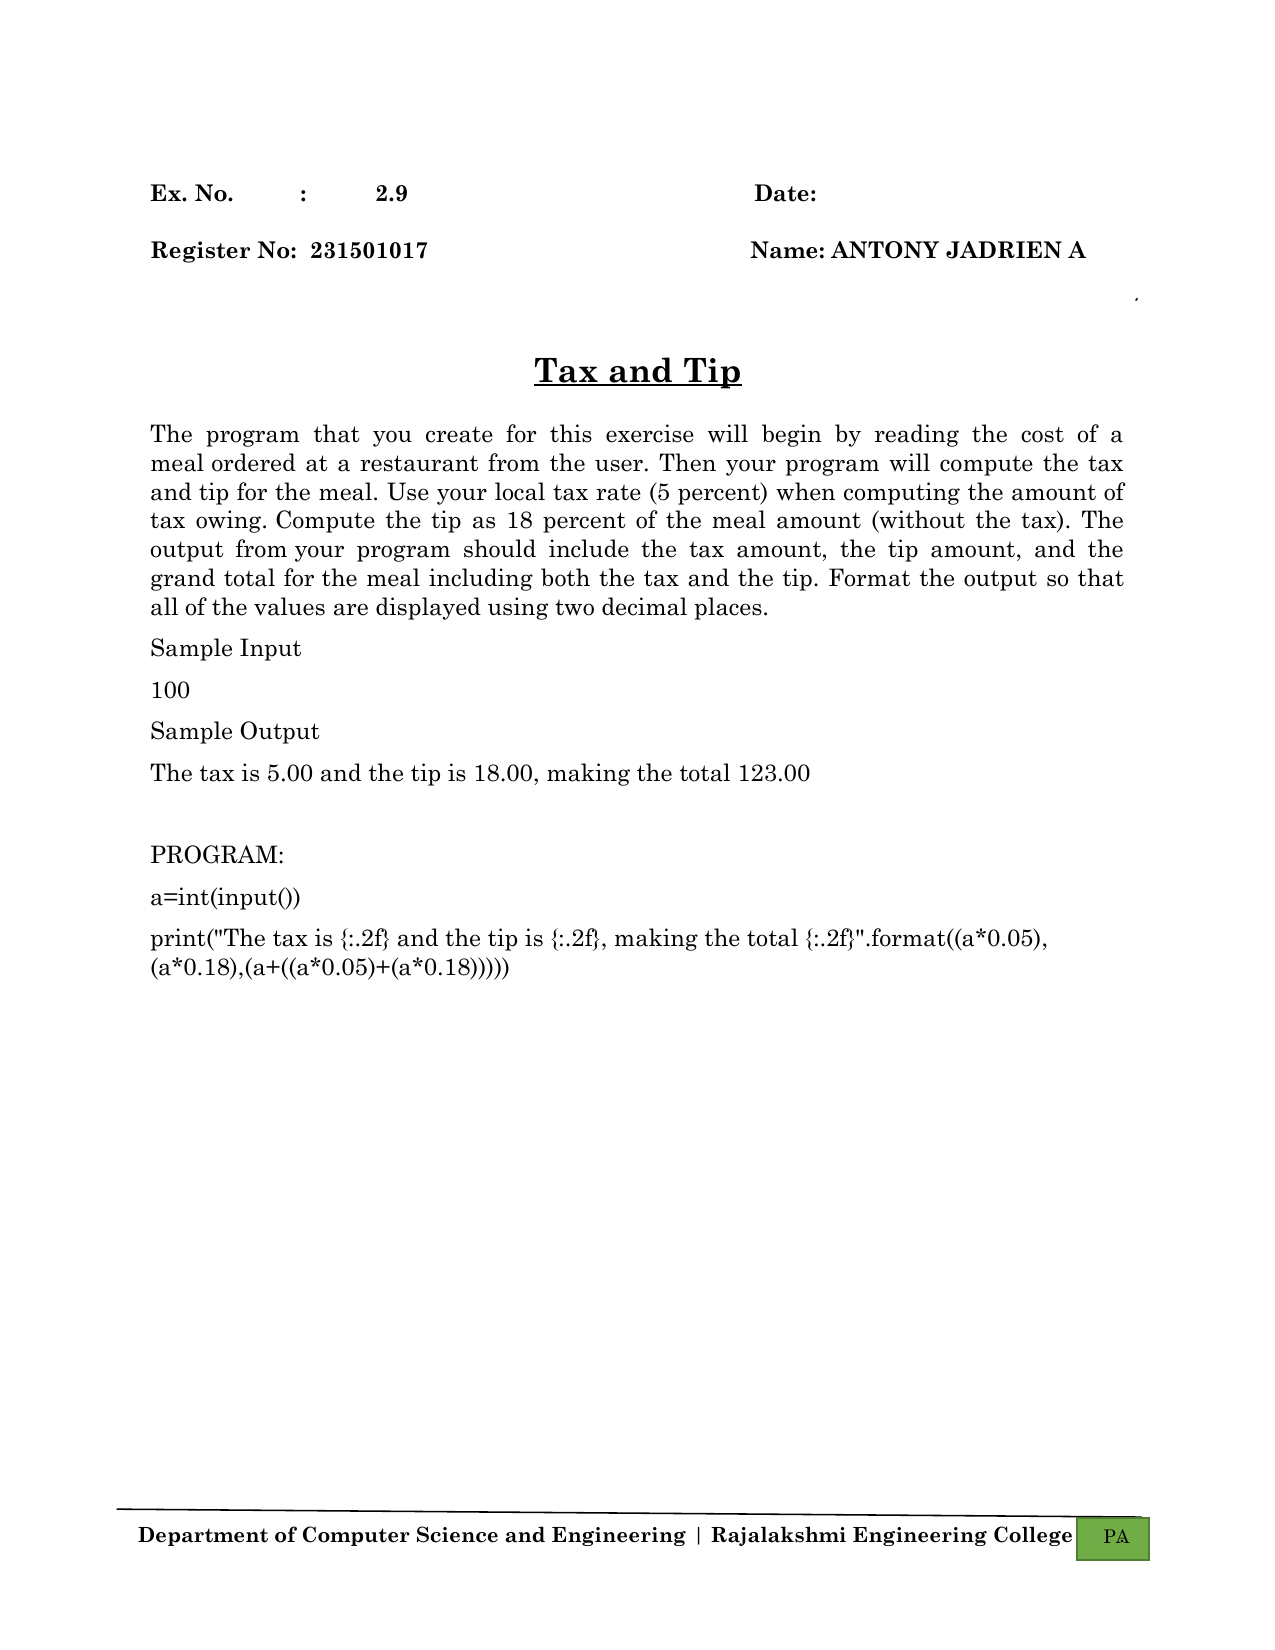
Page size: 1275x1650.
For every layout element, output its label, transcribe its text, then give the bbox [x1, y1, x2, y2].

text The program that you create for this exercise will begin by reading the cost of a meal ordered at a restaurant from the user. Then your program will compute the tax and tip for the meal. Use your local tax rate (5 percent) when computing the amount of tax owing. Compute the tip as 18 percent of the meal amount (without the tax). The output from your program should include the tax amount, the tip amount, and the grand total for the meal including both the tax and the tip. Format the output so that all of the values are displayed using two decimal places. [150, 419, 1125, 621]
text Sample Input [150, 633, 1125, 662]
text PROGRAM: [150, 840, 1125, 869]
text print("The tax is {:.2f} and the tip is {:.2f}, making the total {:.2f}".format((a*0.05),(a*0.18),(a+((a*0.05)+(a*0.18))))) [150, 923, 1125, 980]
text The tax is 5.00 and the tip is 18.00, making the total 123.00 [150, 757, 1125, 786]
text Sample Output [150, 716, 1125, 745]
text Register No: 231501017 Name: ANTONY JADRIEN A [150, 236, 1125, 263]
text Tax and Tip [150, 349, 1125, 389]
text Ex. No. : 2.9 Date: [150, 179, 1125, 207]
text a=int(input()) [150, 881, 1125, 910]
text 100 [150, 674, 1125, 703]
